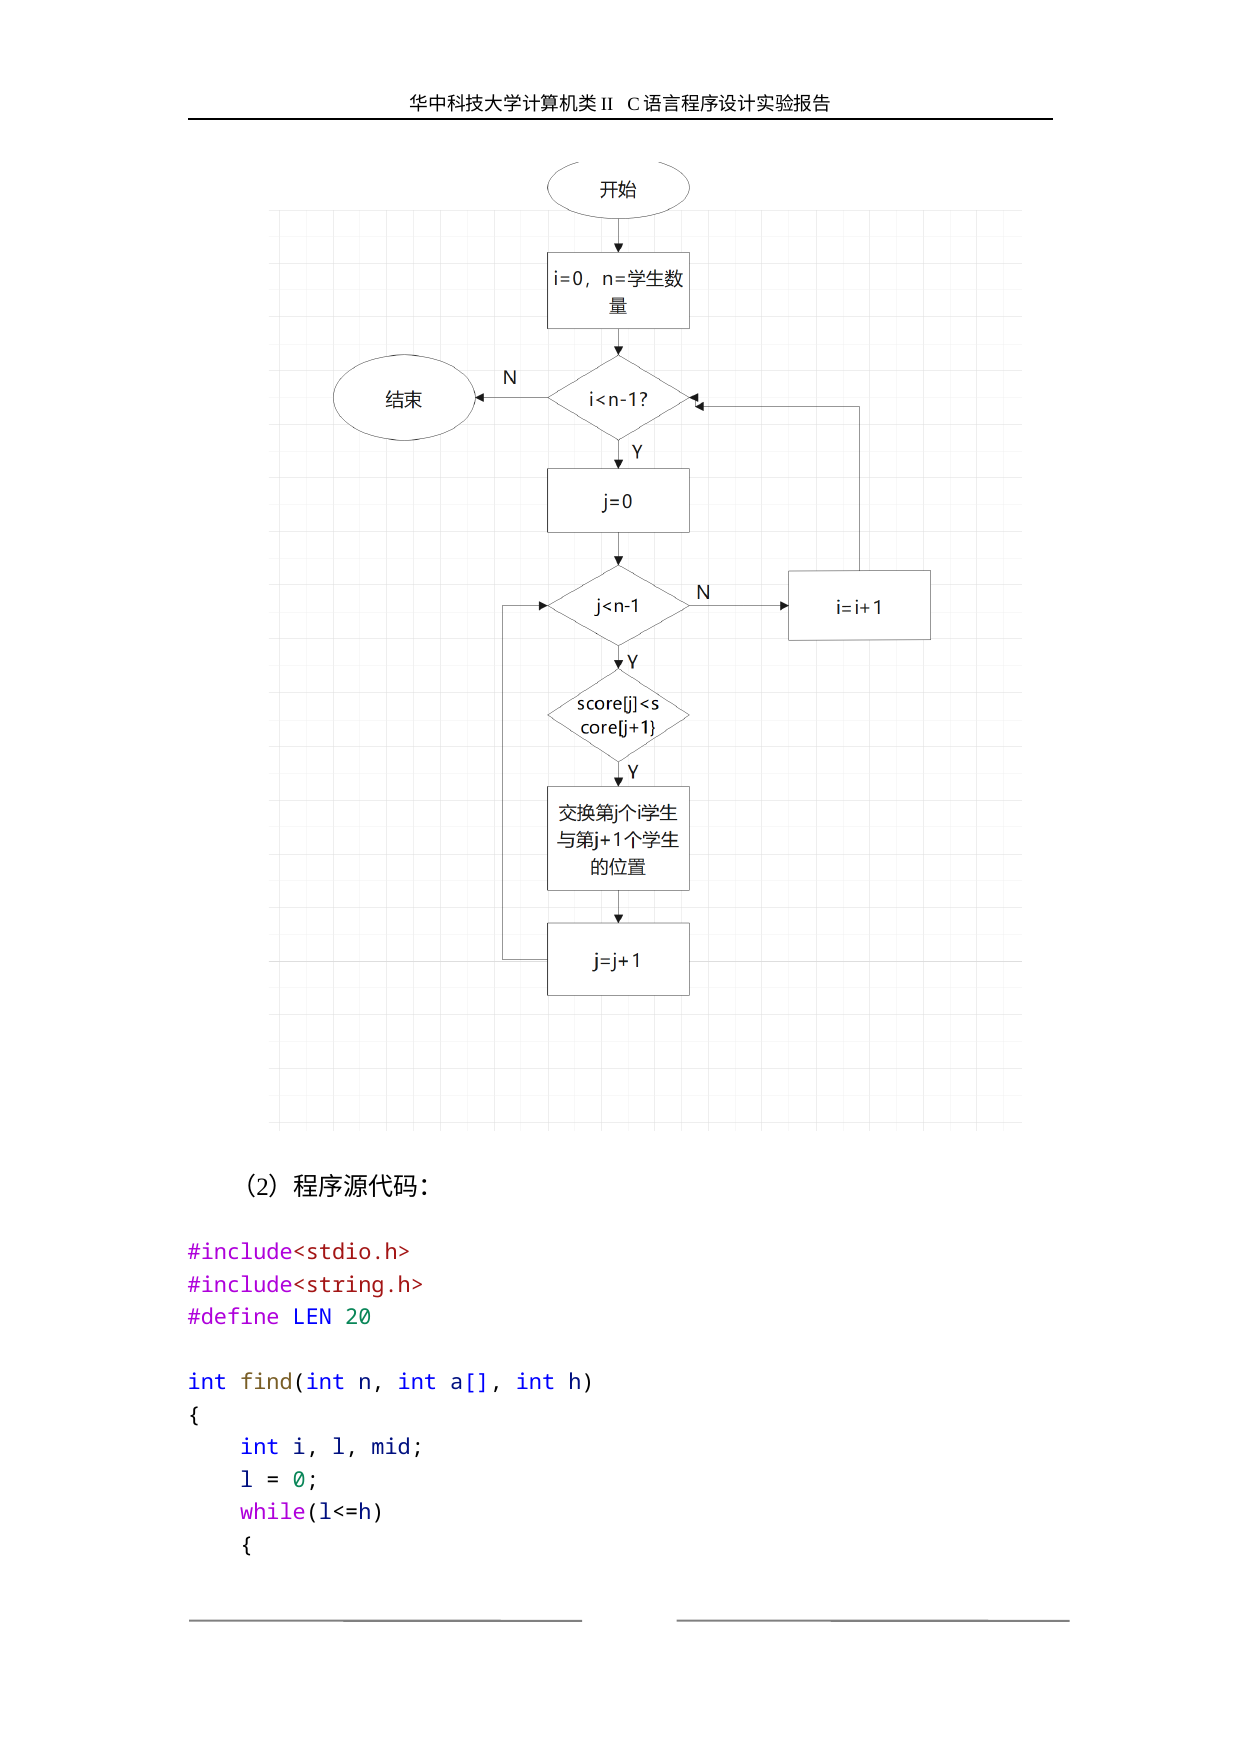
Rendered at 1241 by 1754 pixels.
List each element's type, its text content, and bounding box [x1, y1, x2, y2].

text { [187, 1527, 1053, 1560]
text #include<string.h> [187, 1267, 1053, 1300]
text int i, l, mid; [187, 1430, 1053, 1462]
text l = 0; [187, 1462, 1053, 1495]
text （2）程序源代码： [187, 1152, 1053, 1217]
text { [187, 1397, 1053, 1430]
text int find(int n, int a[], int h) [187, 1365, 1053, 1397]
text while(l<=h) [187, 1495, 1053, 1527]
text #include<stdio.h> [187, 1235, 1053, 1267]
text #define LEN 20 [187, 1300, 1053, 1332]
picture [268, 162, 1022, 1131]
